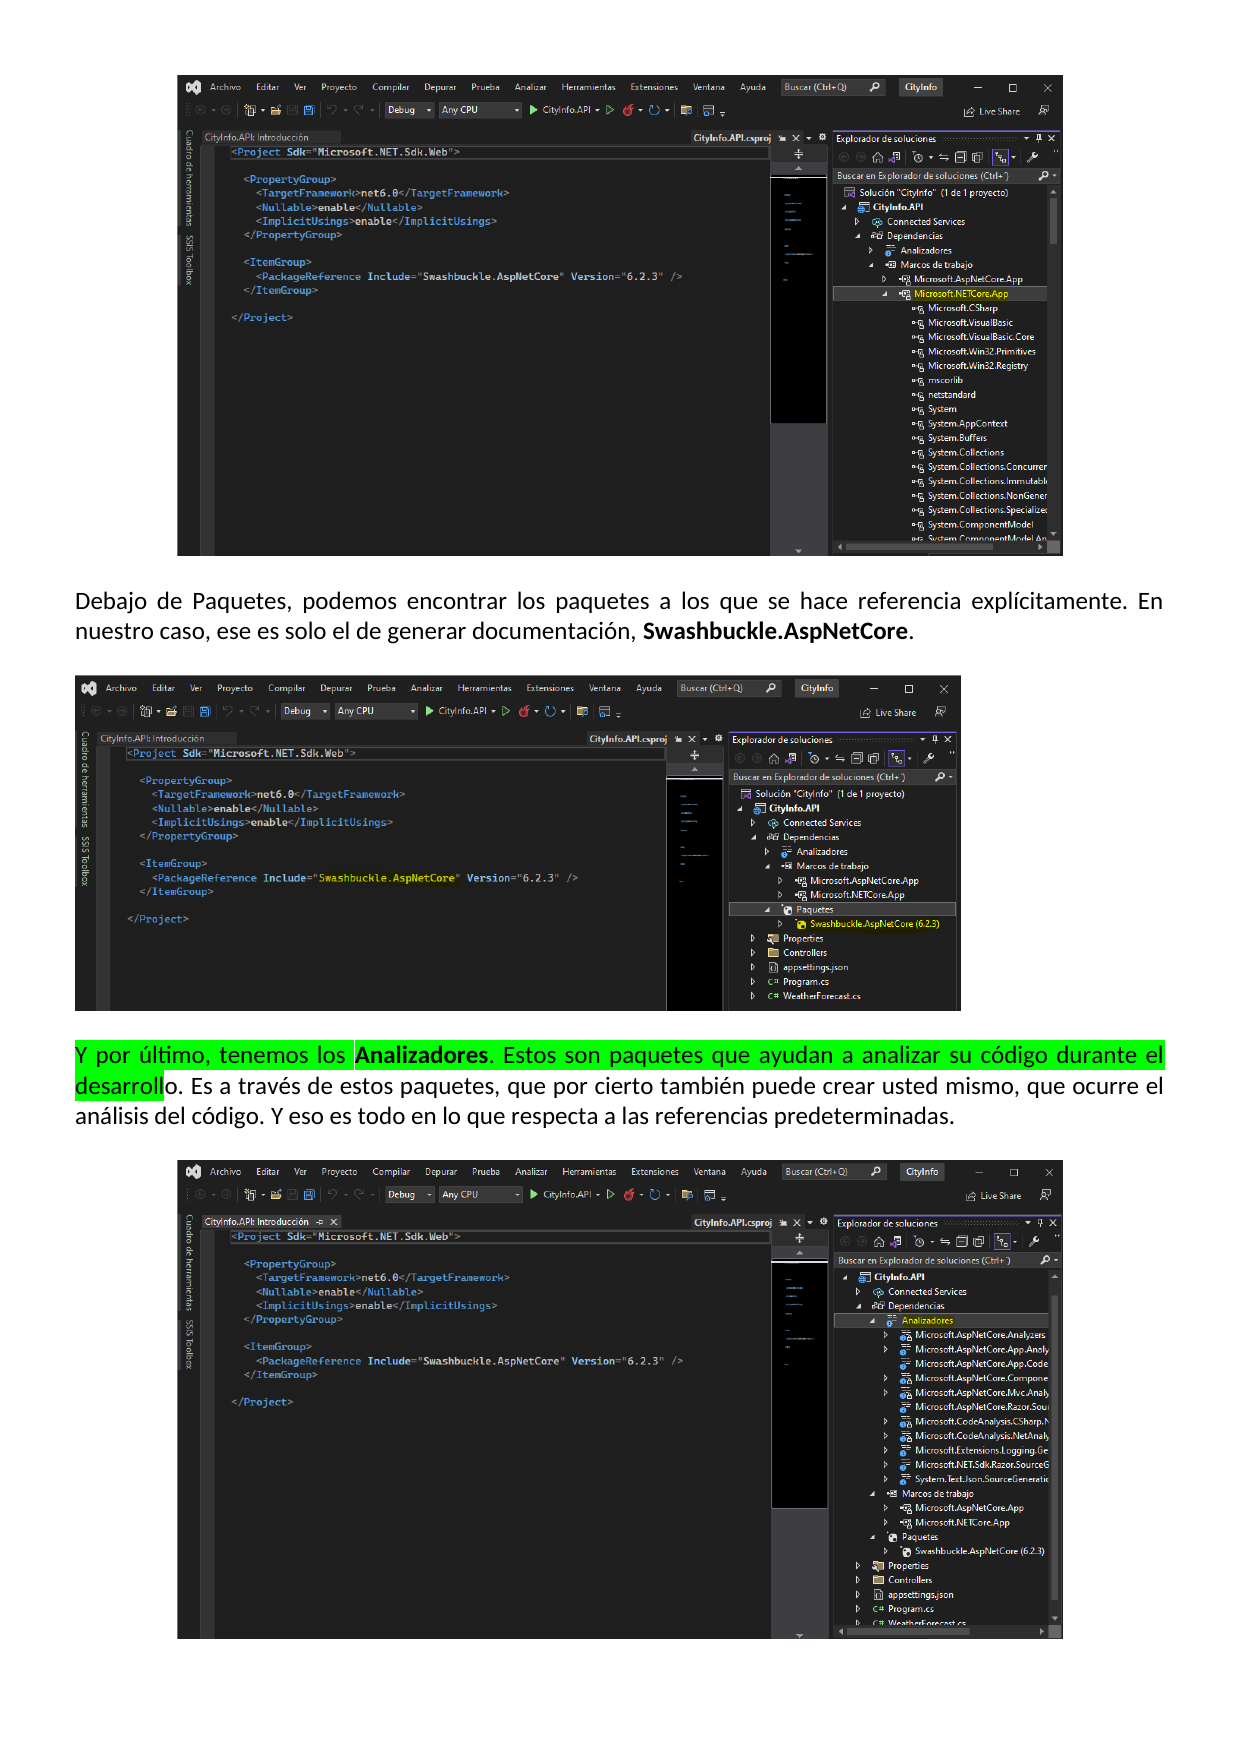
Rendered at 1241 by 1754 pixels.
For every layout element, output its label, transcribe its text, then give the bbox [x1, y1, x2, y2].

text Debajo de Paquetes, podemos encontrar los paquetes a los que se hace referencia explícitamente. En nuestro caso, ese es solo el de generar documentación, Swashbuckle.AspNetCore. [75, 585, 1165, 646]
text Y por último, tenemos los Analizadores. Estos son paquetes que ayudan a analizar su código durante el desarrollo. Es a través de estos paquetes, que por cierto también puede crear usted mismo, que ocurre el análisis del código. Y eso es todo en lo que respecta a las referencias predeterminadas. [75, 1063, 1165, 1131]
picture [177, 1160, 1063, 1639]
picture [75, 675, 961, 1011]
picture [177, 75, 1063, 556]
